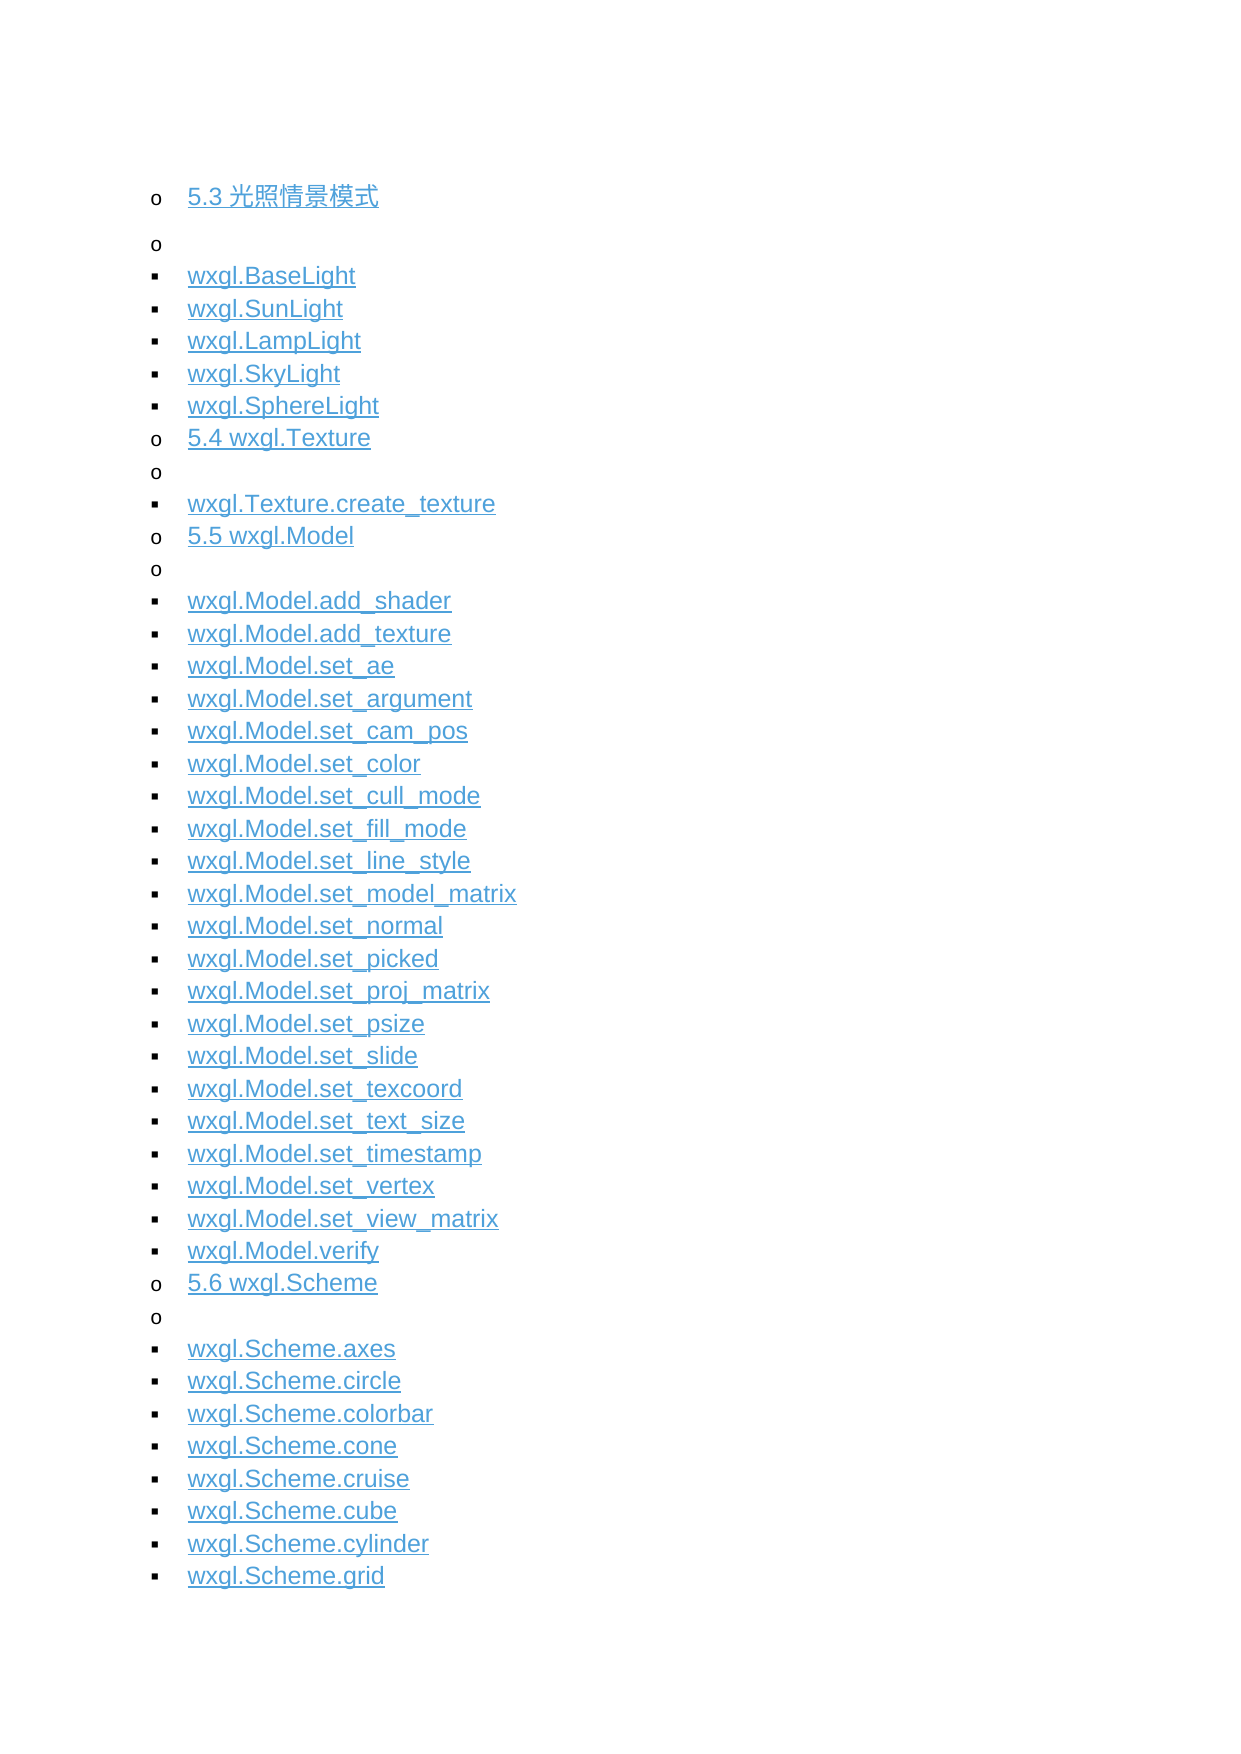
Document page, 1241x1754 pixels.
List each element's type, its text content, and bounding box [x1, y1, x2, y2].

list wxgl.Scheme.axes [150, 1332, 1053, 1364]
list wxgl.Model.set_ae [150, 649, 1053, 682]
list wxgl.BaseLight [150, 259, 1053, 292]
list wxgl.SkyLight [150, 357, 1053, 389]
list wxgl.SunLight [150, 292, 1053, 324]
list wxgl.Scheme.cylinder [150, 1527, 1053, 1559]
list wxgl.Scheme.cube [150, 1494, 1053, 1527]
list wxgl.Model.set_cull_mode [150, 779, 1053, 812]
list wxgl.Model.set_psize [150, 1007, 1053, 1039]
list wxgl.Scheme.grid [150, 1559, 1053, 1592]
list wxgl.Texture.create_texture [150, 487, 1053, 519]
list wxgl.Model.set_argument [150, 682, 1053, 714]
list wxgl.Model.set_timestamp [150, 1137, 1053, 1169]
list 5.3 光照情景模式 [150, 162, 1053, 227]
list wxgl.Model.set_line_style [150, 844, 1053, 877]
list wxgl.Model.set_view_matrix [150, 1202, 1053, 1234]
list 5.4 wxgl.Texture [150, 422, 1053, 454]
list wxgl.Model.set_normal [150, 909, 1053, 942]
list wxgl.Model.verify [150, 1234, 1053, 1267]
list wxgl.Model.set_cam_pos [150, 714, 1053, 747]
list 5.6 wxgl.Scheme [150, 1267, 1053, 1299]
list wxgl.Model.set_fill_mode [150, 812, 1053, 844]
list wxgl.Scheme.colorbar [150, 1397, 1053, 1429]
list wxgl.Model.set_color [150, 747, 1053, 779]
list wxgl.Scheme.circle [150, 1364, 1053, 1397]
list wxgl.Model.set_proj_matrix [150, 974, 1053, 1007]
list wxgl.Scheme.cone [150, 1429, 1053, 1462]
list wxgl.Model.add_texture [150, 617, 1053, 649]
list wxgl.Model.set_slide [150, 1039, 1053, 1072]
list wxgl.Model.set_model_matrix [150, 877, 1053, 909]
list wxgl.Model.set_picked [150, 942, 1053, 974]
list wxgl.LampLight [150, 324, 1053, 357]
list wxgl.Model.set_vertex [150, 1169, 1053, 1202]
list wxgl.Scheme.cruise [150, 1462, 1053, 1494]
list wxgl.Model.set_text_size [150, 1104, 1053, 1137]
list wxgl.SphereLight [150, 389, 1053, 422]
list wxgl.Model.set_texcoord [150, 1072, 1053, 1104]
list wxgl.Model.add_shader [150, 584, 1053, 617]
list 5.5 wxgl.Model [150, 519, 1053, 552]
